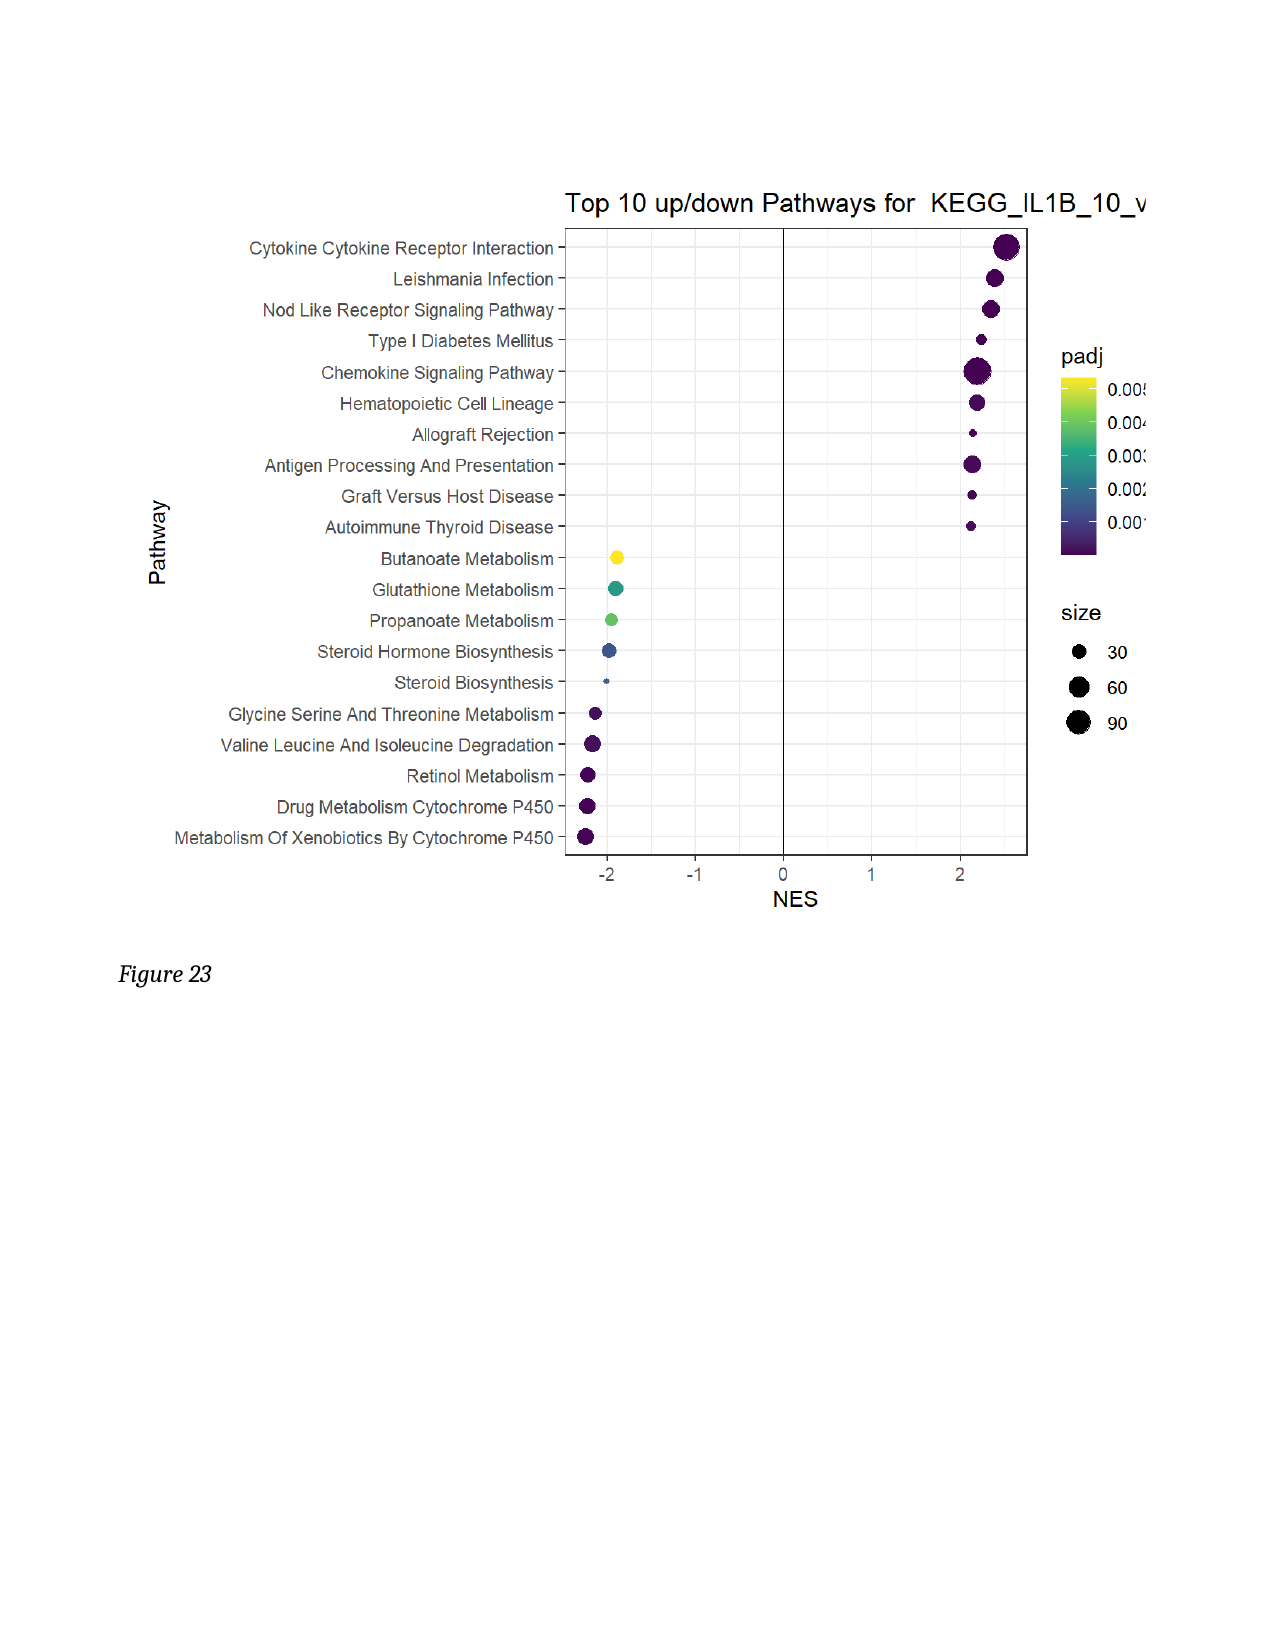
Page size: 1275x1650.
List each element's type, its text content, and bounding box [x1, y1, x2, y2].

table_header Figure 23 [107, 177, 1146, 1001]
picture [137, 181, 1146, 922]
